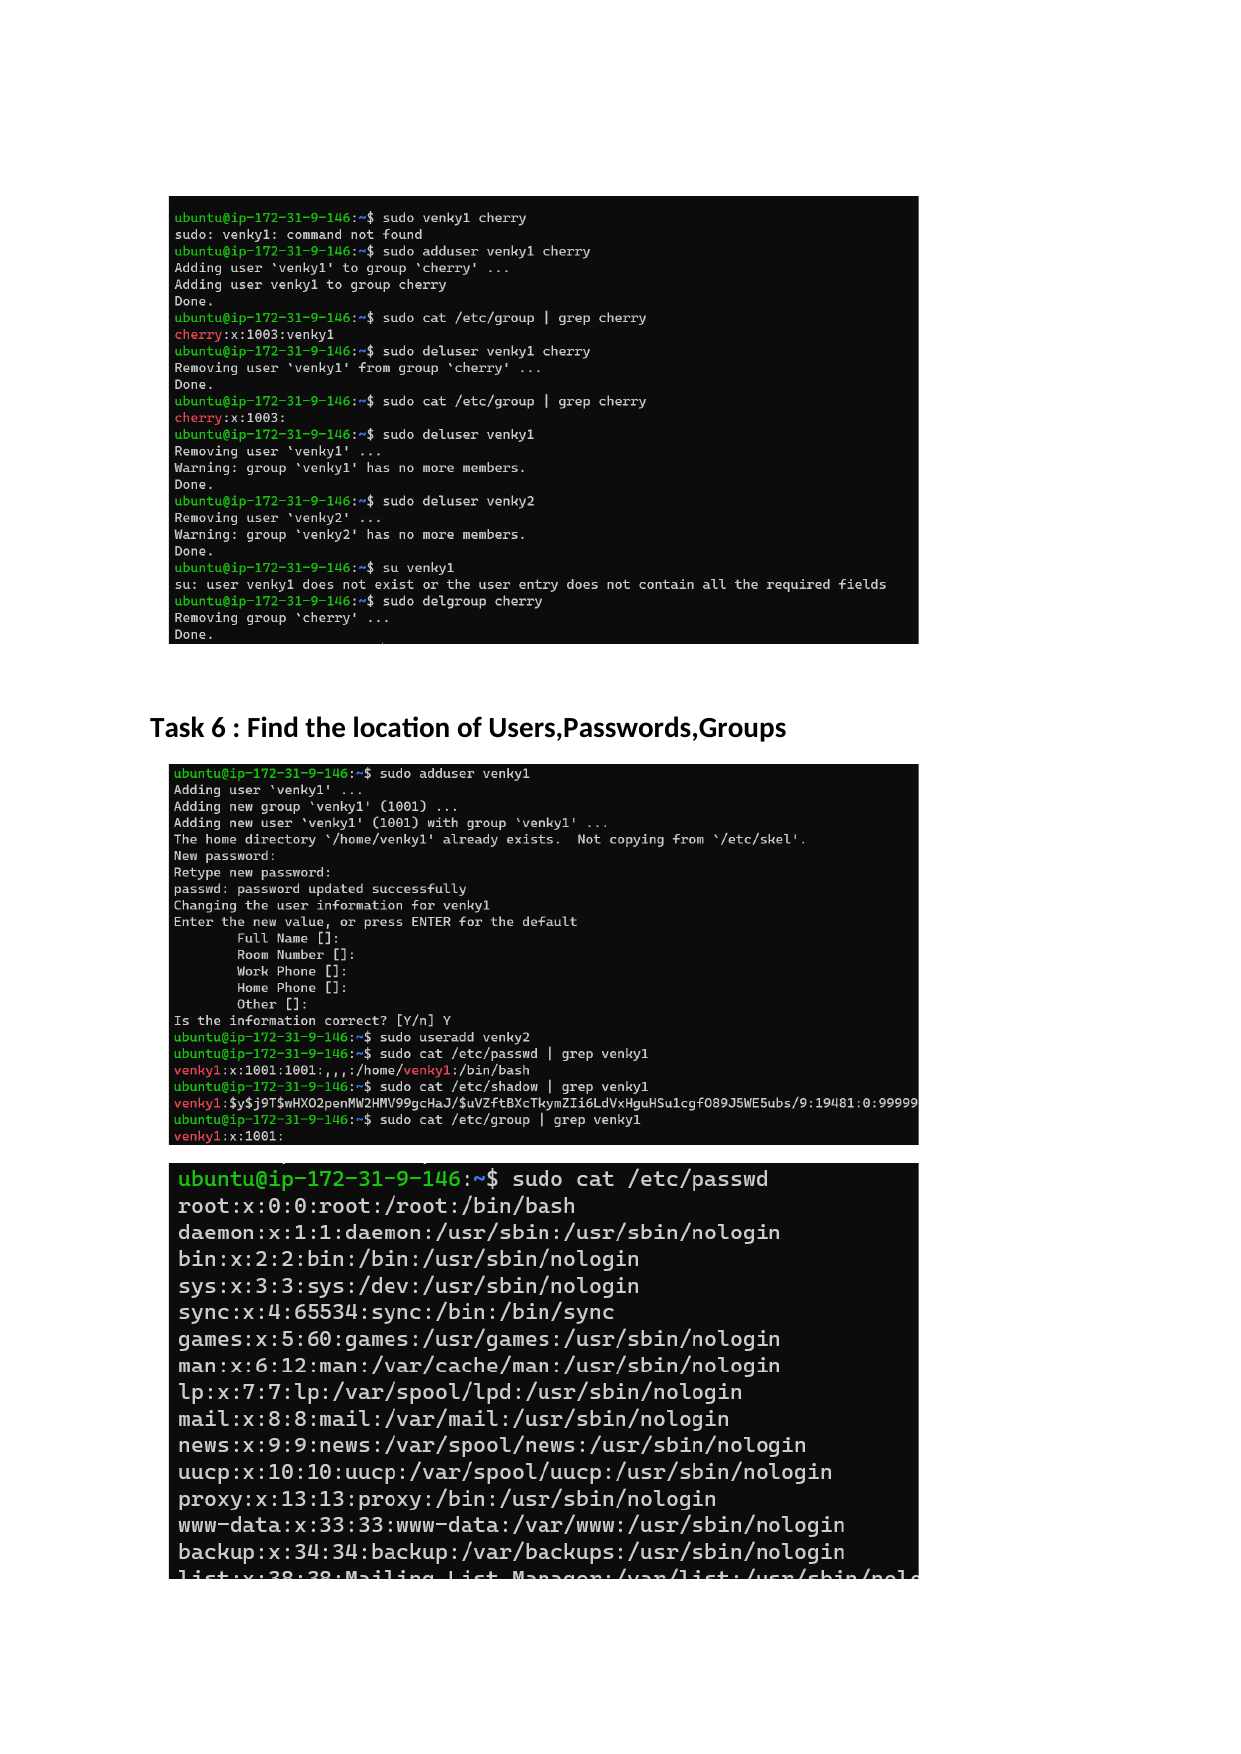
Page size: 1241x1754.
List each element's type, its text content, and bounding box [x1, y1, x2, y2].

text Task 6 : Find the location of Users,Passwords,Groups [150, 709, 1090, 745]
